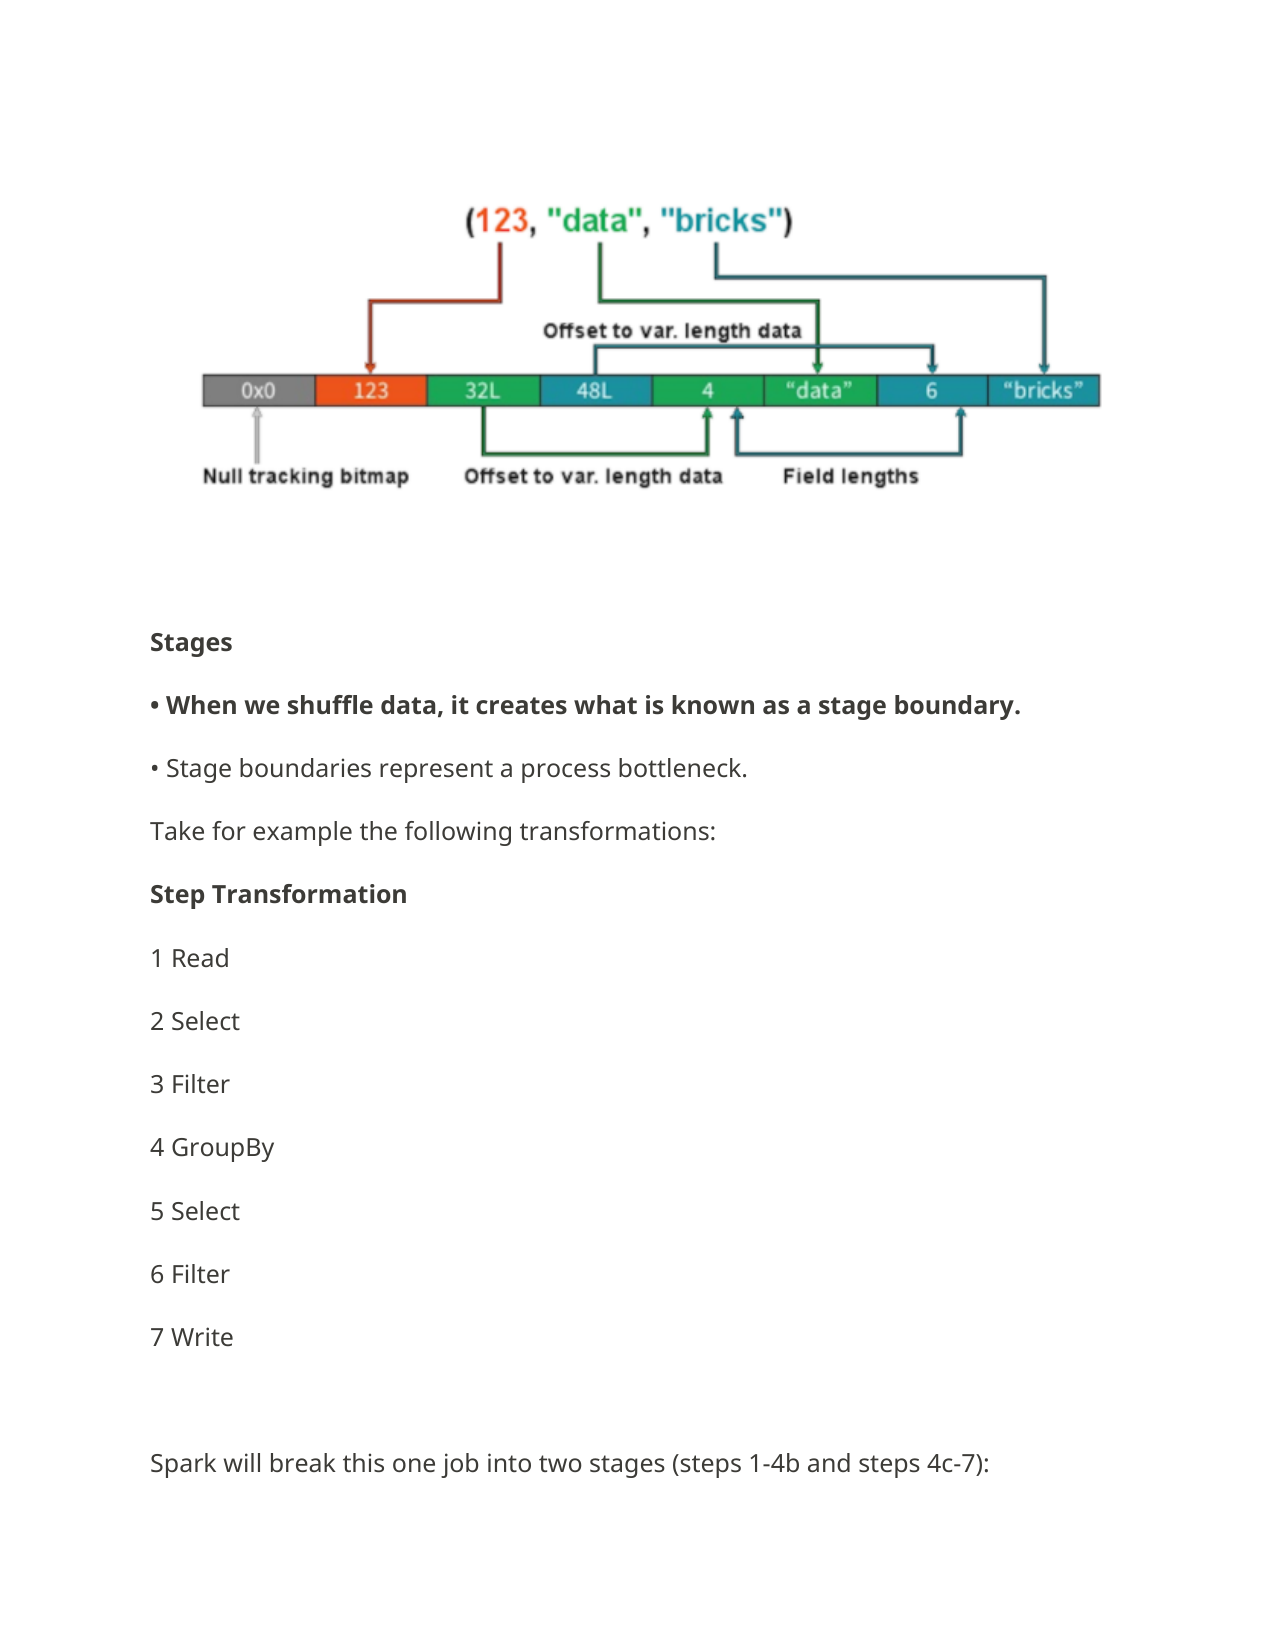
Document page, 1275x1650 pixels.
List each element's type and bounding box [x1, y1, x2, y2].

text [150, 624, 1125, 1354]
picture [150, 150, 1125, 532]
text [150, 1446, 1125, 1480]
